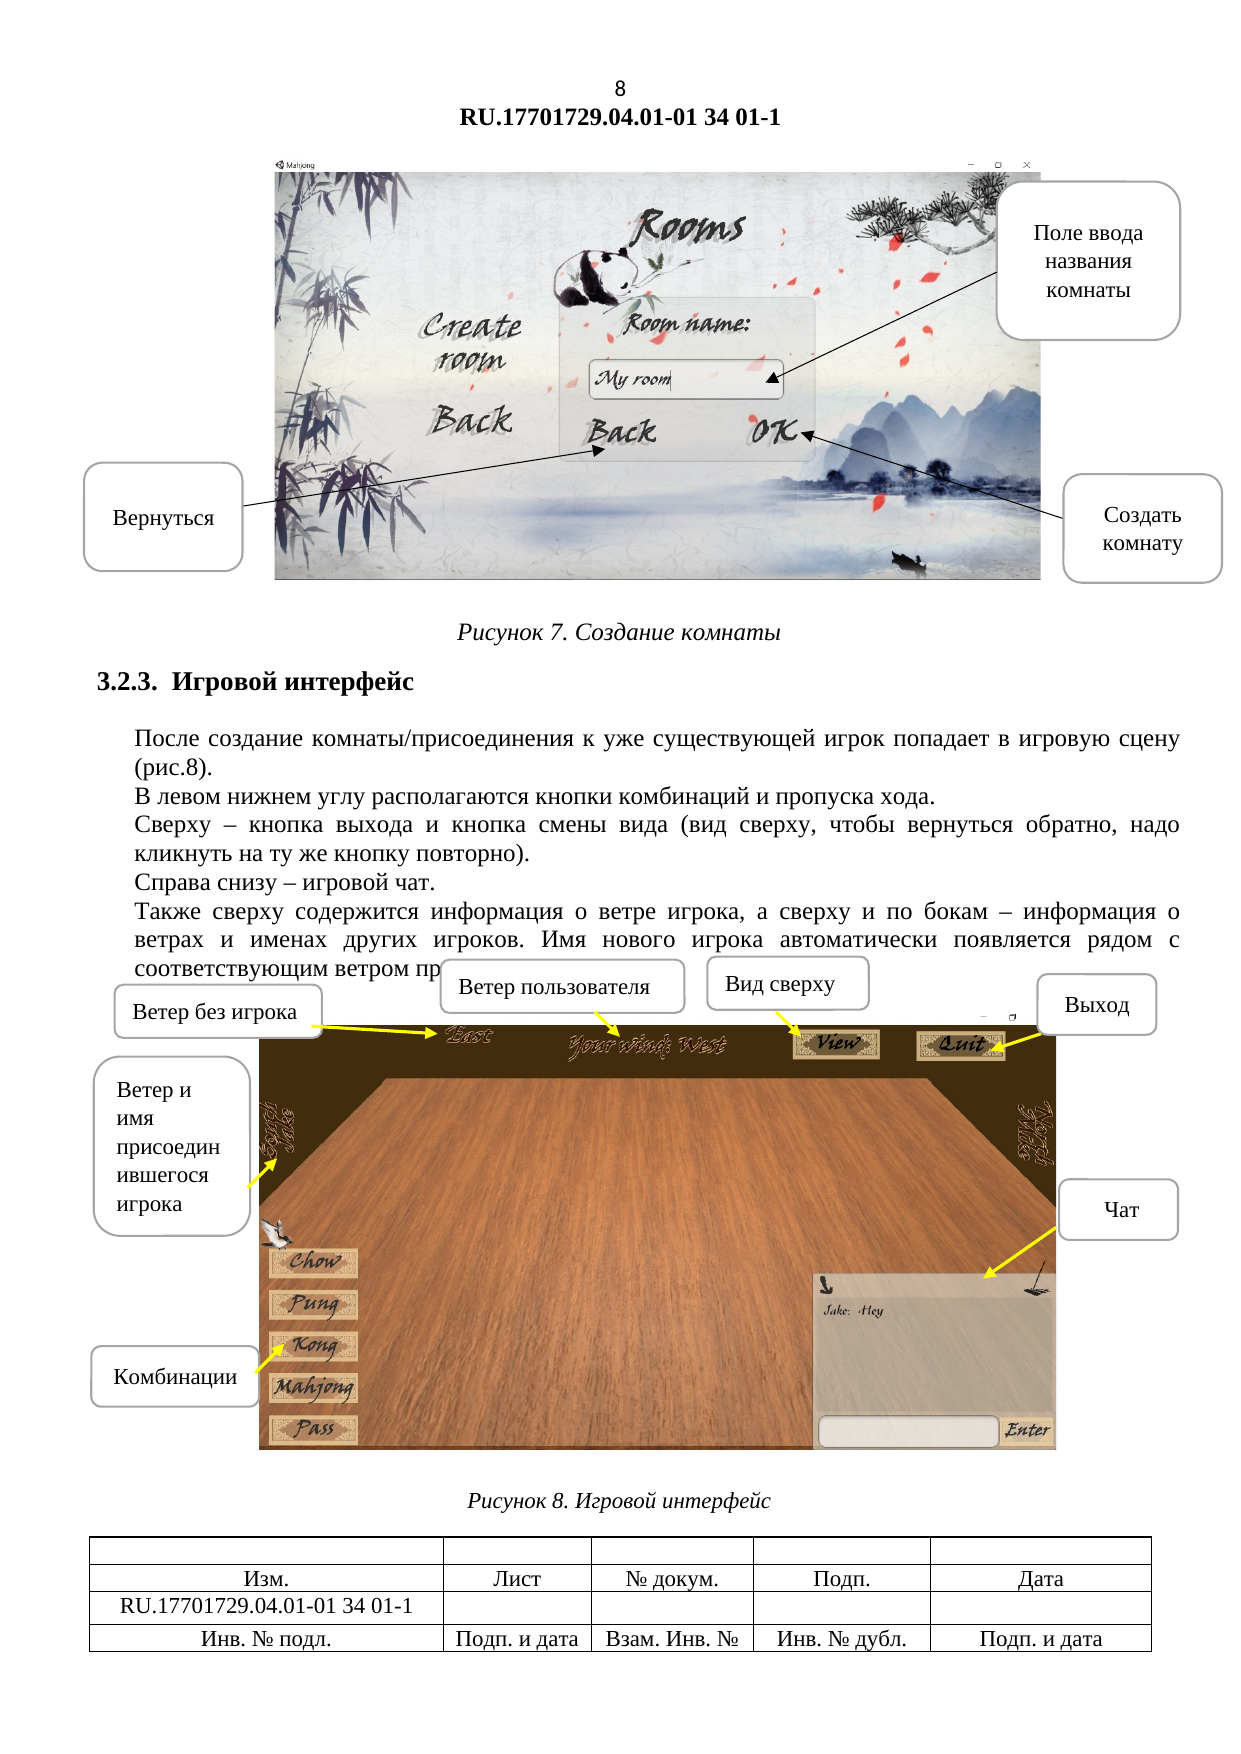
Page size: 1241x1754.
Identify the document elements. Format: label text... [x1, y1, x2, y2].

text Рисунок 7. Создание комнаты [59, 617, 1181, 646]
list Сверху – кнопка выхода и кнопка смены вида (вид сверху, чтобы вернуться обратно, надо кликнуть на ту же кнопку повторно). [134, 809, 1181, 867]
list Справа снизу – игровой чат. [134, 867, 1181, 896]
list После создание комнаты/присоединения к уже существующей игрок попадает в игровую сцену (рис.8). [134, 723, 1181, 781]
subtitle Игровой интерфейс [97, 665, 1181, 696]
picture [274, 158, 1041, 580]
list В левом нижнем углу располагаются кнопки комбинаций и пропуска хода. [134, 781, 1181, 809]
text Рисунок 8. Игровой интерфейс [59, 1487, 1181, 1513]
list Также сверху содержится информация о ветре игрока, а сверху и по бокам – информация о ветрах и именах других игроков. Имя нового игрока автоматически появляется рядом с соответствующим ветром при входе в игру. [134, 896, 1181, 982]
picture [259, 1010, 1057, 1450]
